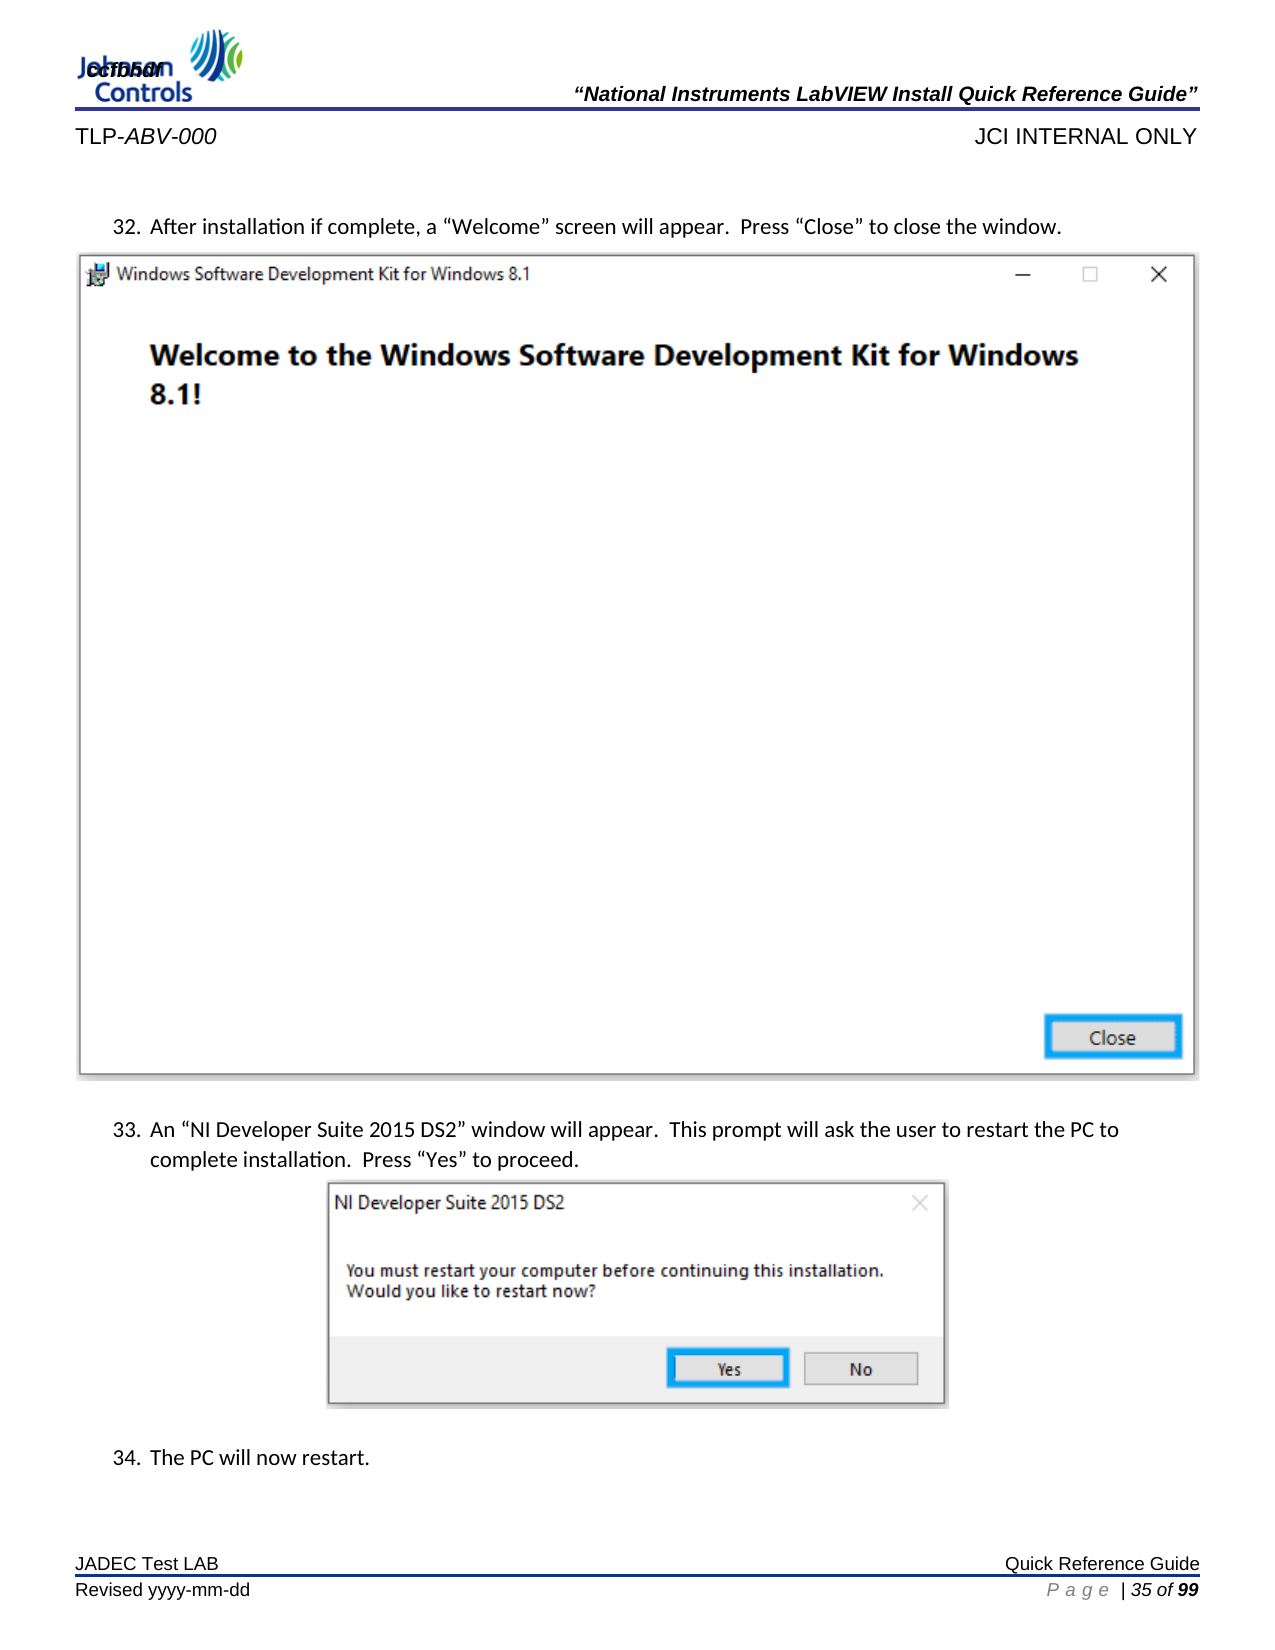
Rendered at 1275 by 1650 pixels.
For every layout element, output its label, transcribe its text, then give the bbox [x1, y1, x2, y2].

list The PC will now restart. [112, 1443, 1200, 1471]
picture [76, 26, 246, 105]
picture [325, 1179, 950, 1409]
picture [75, 252, 1200, 1081]
list An “NI Developer Suite 2015 DS2” window will appear. This prompt will ask the user to restart the PC to complete installation. Press “Yes” to proceed. [112, 1115, 1200, 1173]
list After installation if complete, a “Welcome” screen will appear. Press “Close” to close the window. [112, 212, 1200, 240]
